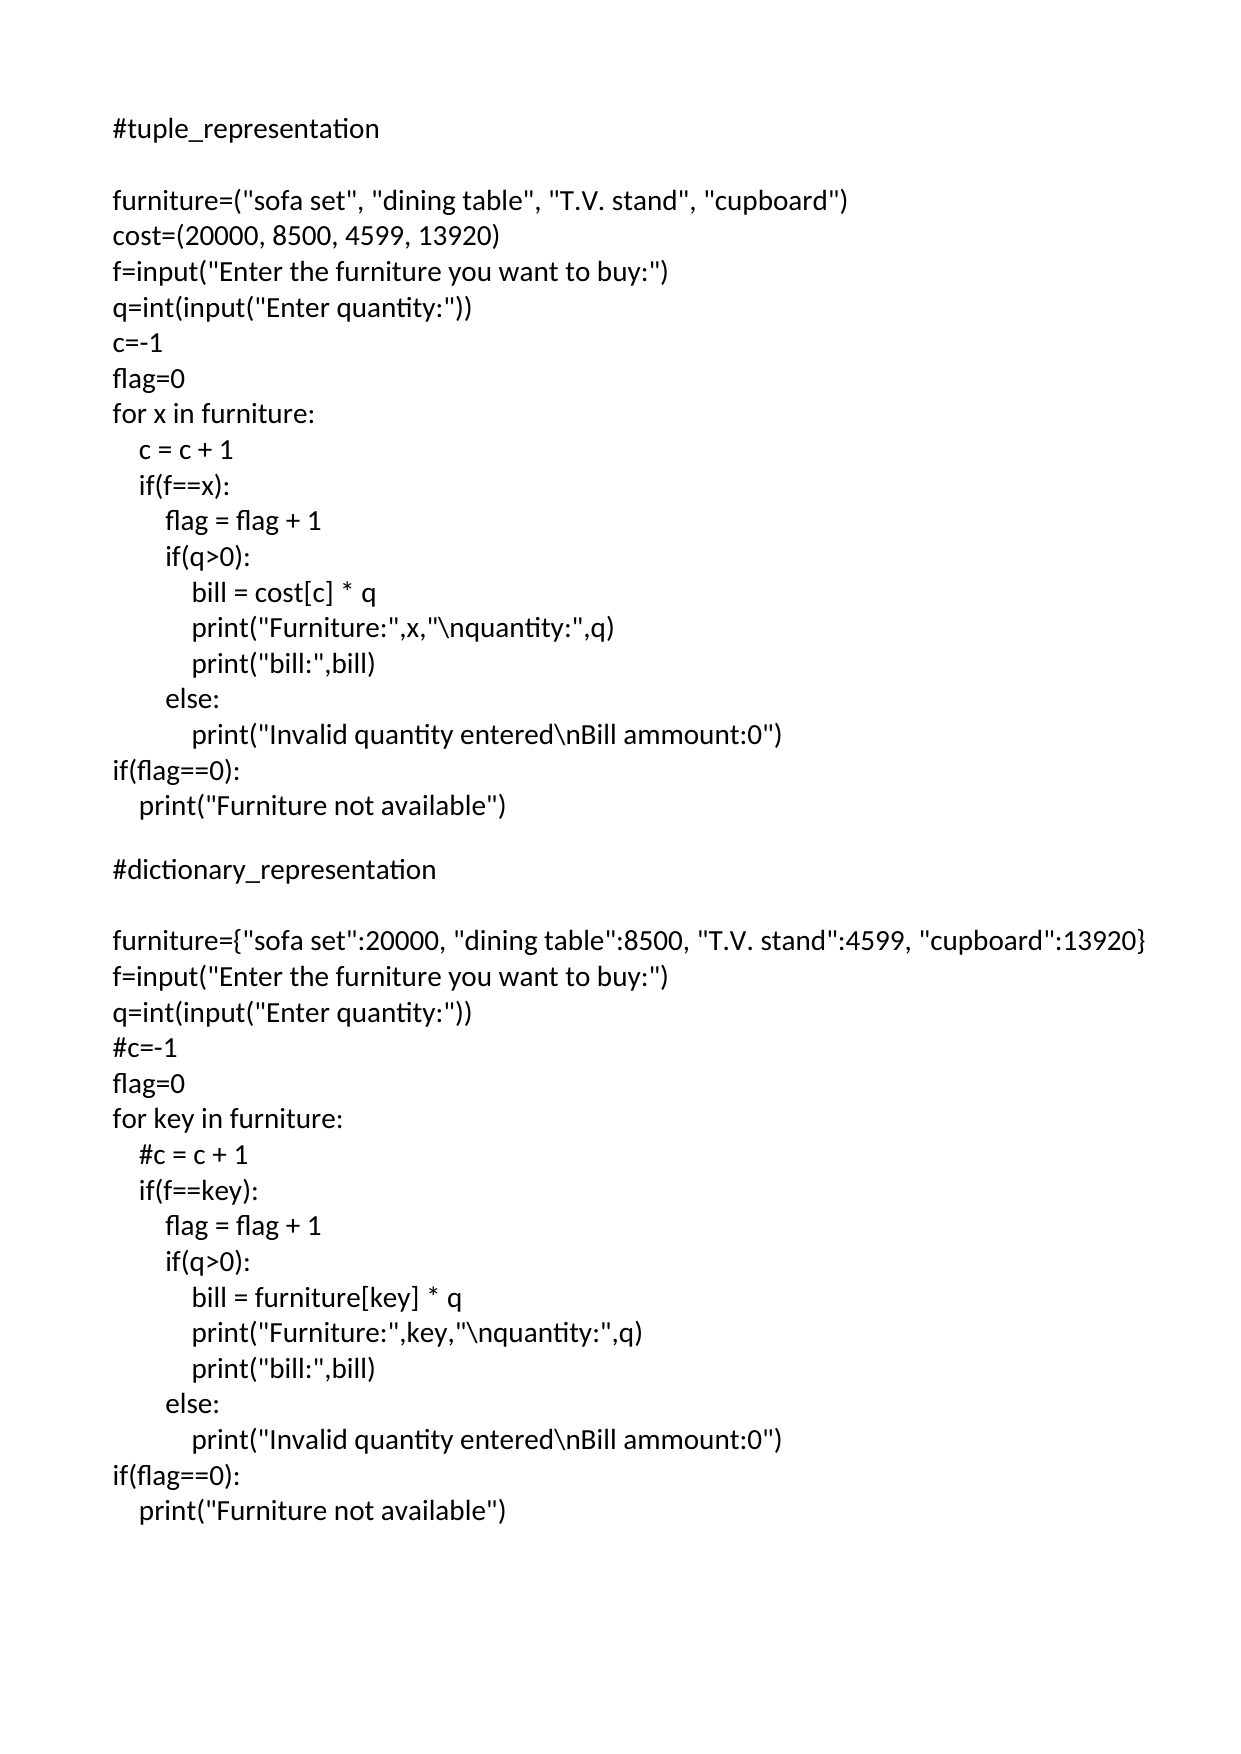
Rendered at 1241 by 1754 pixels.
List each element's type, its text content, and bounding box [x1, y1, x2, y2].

text c=-1 [112, 324, 1165, 360]
text q=int(input("Enter quantity:")) [112, 289, 1165, 324]
text for key in furniture: [112, 1101, 1165, 1136]
text furniture=("sofa set", "dining table", "T.V. stand", "cupboard") [112, 182, 1165, 217]
text flag=0 [112, 1065, 1165, 1101]
text if(q>0): [112, 538, 1165, 574]
text print("Furniture:",x,"\nquantity:",q) [112, 609, 1165, 645]
text for x in furniture: [112, 396, 1165, 431]
text cost=(20000, 8500, 4599, 13920) [112, 217, 1165, 253]
text f=input("Enter the furniture you want to buy:") [112, 958, 1165, 994]
text #c=-1 [112, 1029, 1165, 1065]
text #dictionary_representation [112, 851, 1165, 887]
text flag = flag + 1 [112, 502, 1165, 538]
text q=int(input("Enter quantity:")) [112, 994, 1165, 1029]
text if(f==x): [112, 467, 1165, 502]
text print("bill:",bill) [112, 1350, 1165, 1386]
text furniture={"sofa set":20000, "dining table":8500, "T.V. stand":4599, "cupboard":13920} [112, 922, 1165, 958]
text print("Furniture not available") [112, 787, 1165, 823]
text #tuple_representation [112, 111, 1165, 146]
text else: [112, 1386, 1165, 1421]
text bill = cost[c] * q [112, 574, 1165, 609]
text print("Furniture not available") [112, 1492, 1165, 1528]
text if(flag==0): [112, 752, 1165, 787]
text print("bill:",bill) [112, 645, 1165, 681]
text if(f==key): [112, 1172, 1165, 1207]
text print("Invalid quantity entered\nBill ammount:0") [112, 716, 1165, 752]
text print("Invalid quantity entered\nBill ammount:0") [112, 1421, 1165, 1457]
text f=input("Enter the furniture you want to buy:") [112, 253, 1165, 289]
text c = c + 1 [112, 431, 1165, 467]
text if(q>0): [112, 1243, 1165, 1279]
text bill = furniture[key] * q [112, 1279, 1165, 1314]
text flag=0 [112, 360, 1165, 396]
text if(flag==0): [112, 1457, 1165, 1492]
text print("Furniture:",key,"\nquantity:",q) [112, 1314, 1165, 1350]
text flag = flag + 1 [112, 1207, 1165, 1243]
text #c = c + 1 [112, 1136, 1165, 1172]
text else: [112, 681, 1165, 716]
